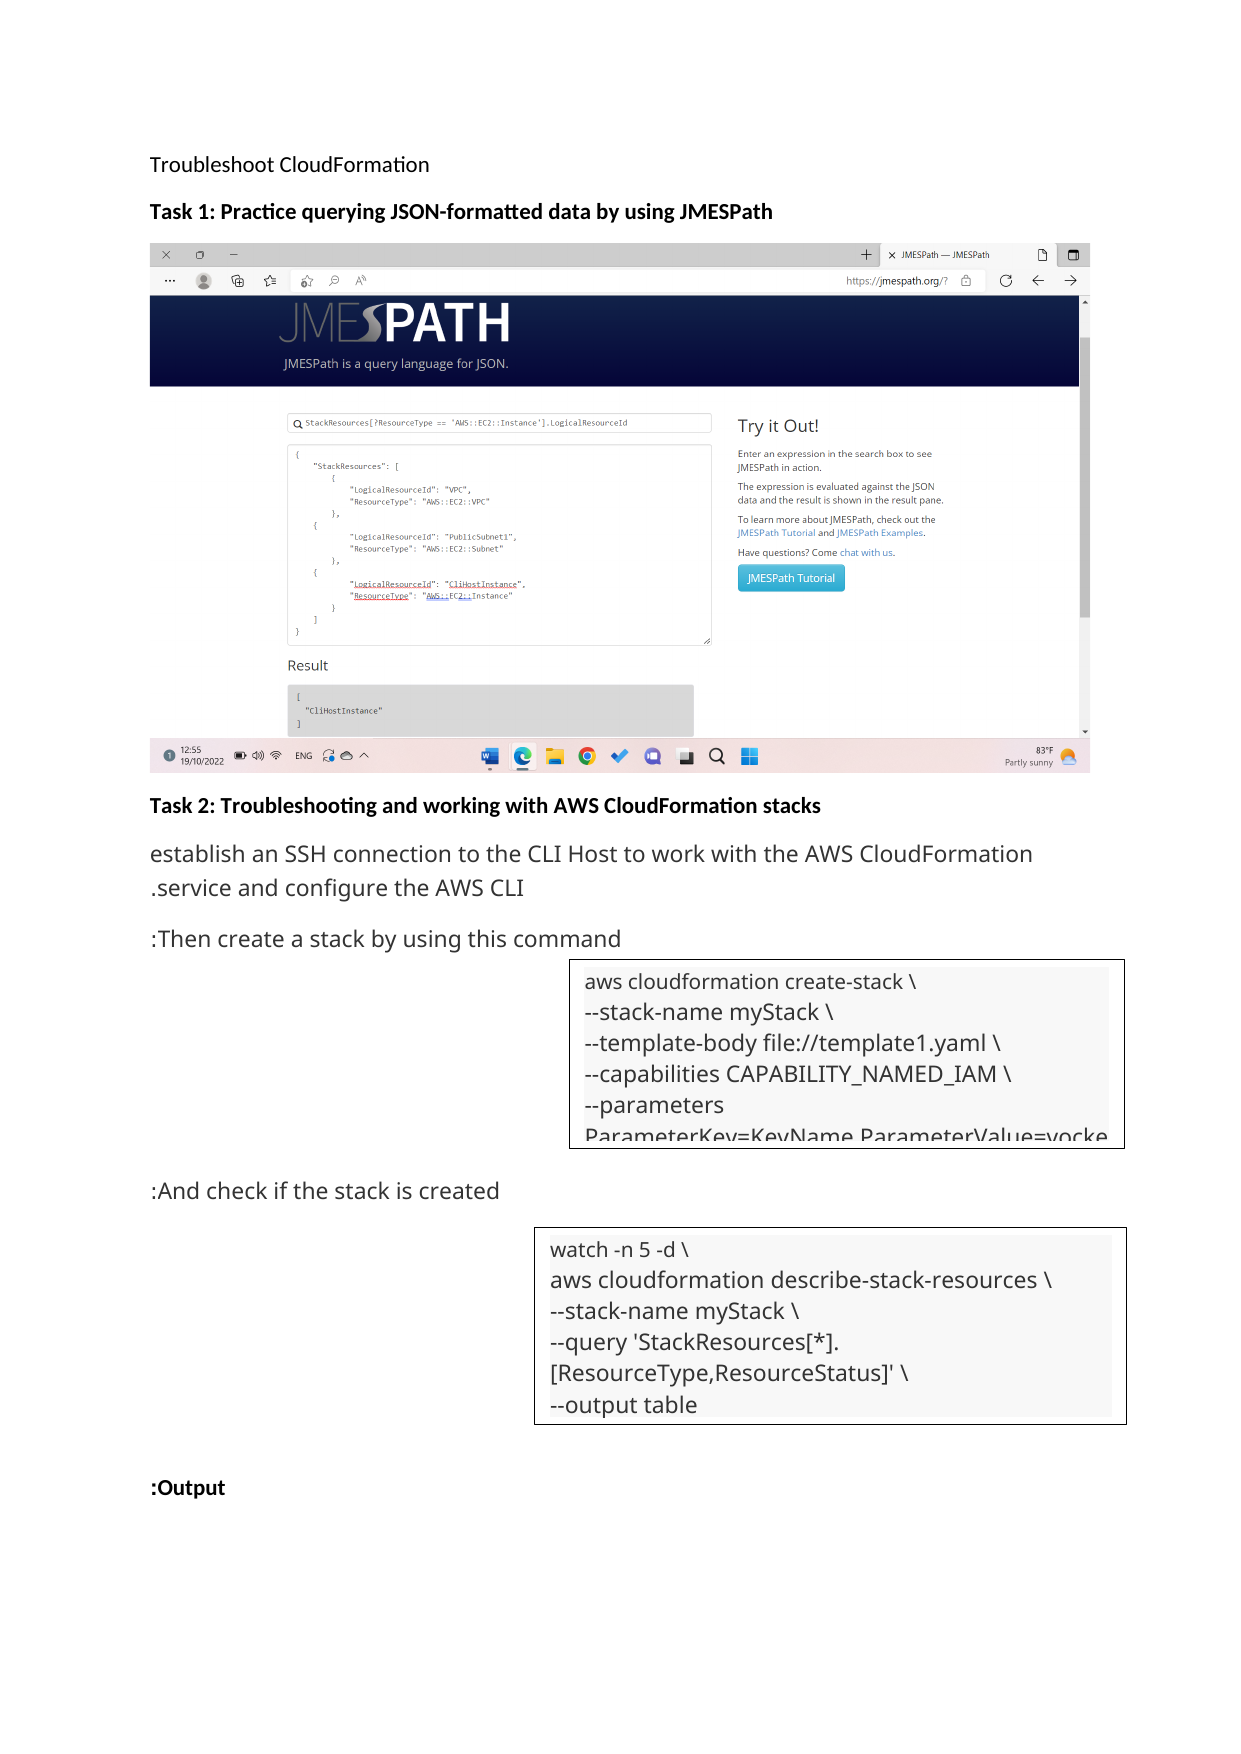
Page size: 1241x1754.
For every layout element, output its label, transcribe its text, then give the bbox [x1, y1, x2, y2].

text Then create a stack by using this command: [150, 922, 1090, 954]
text Task 1: Practice querying JSON-formatted data by using JMESPath [150, 197, 1090, 225]
text Task 2: Troubleshooting and working with AWS CloudFormation stacks [150, 791, 1090, 819]
text Troubleshoot CloudFormation [150, 150, 1090, 178]
text Output: [150, 1473, 1090, 1502]
text And check if the stack is created: [150, 1174, 1090, 1206]
text establish an SSH connection to the CLI Host to work with the AWS CloudFormation service and configure the AWS CLI. [150, 838, 1090, 903]
picture [149, 243, 1091, 773]
